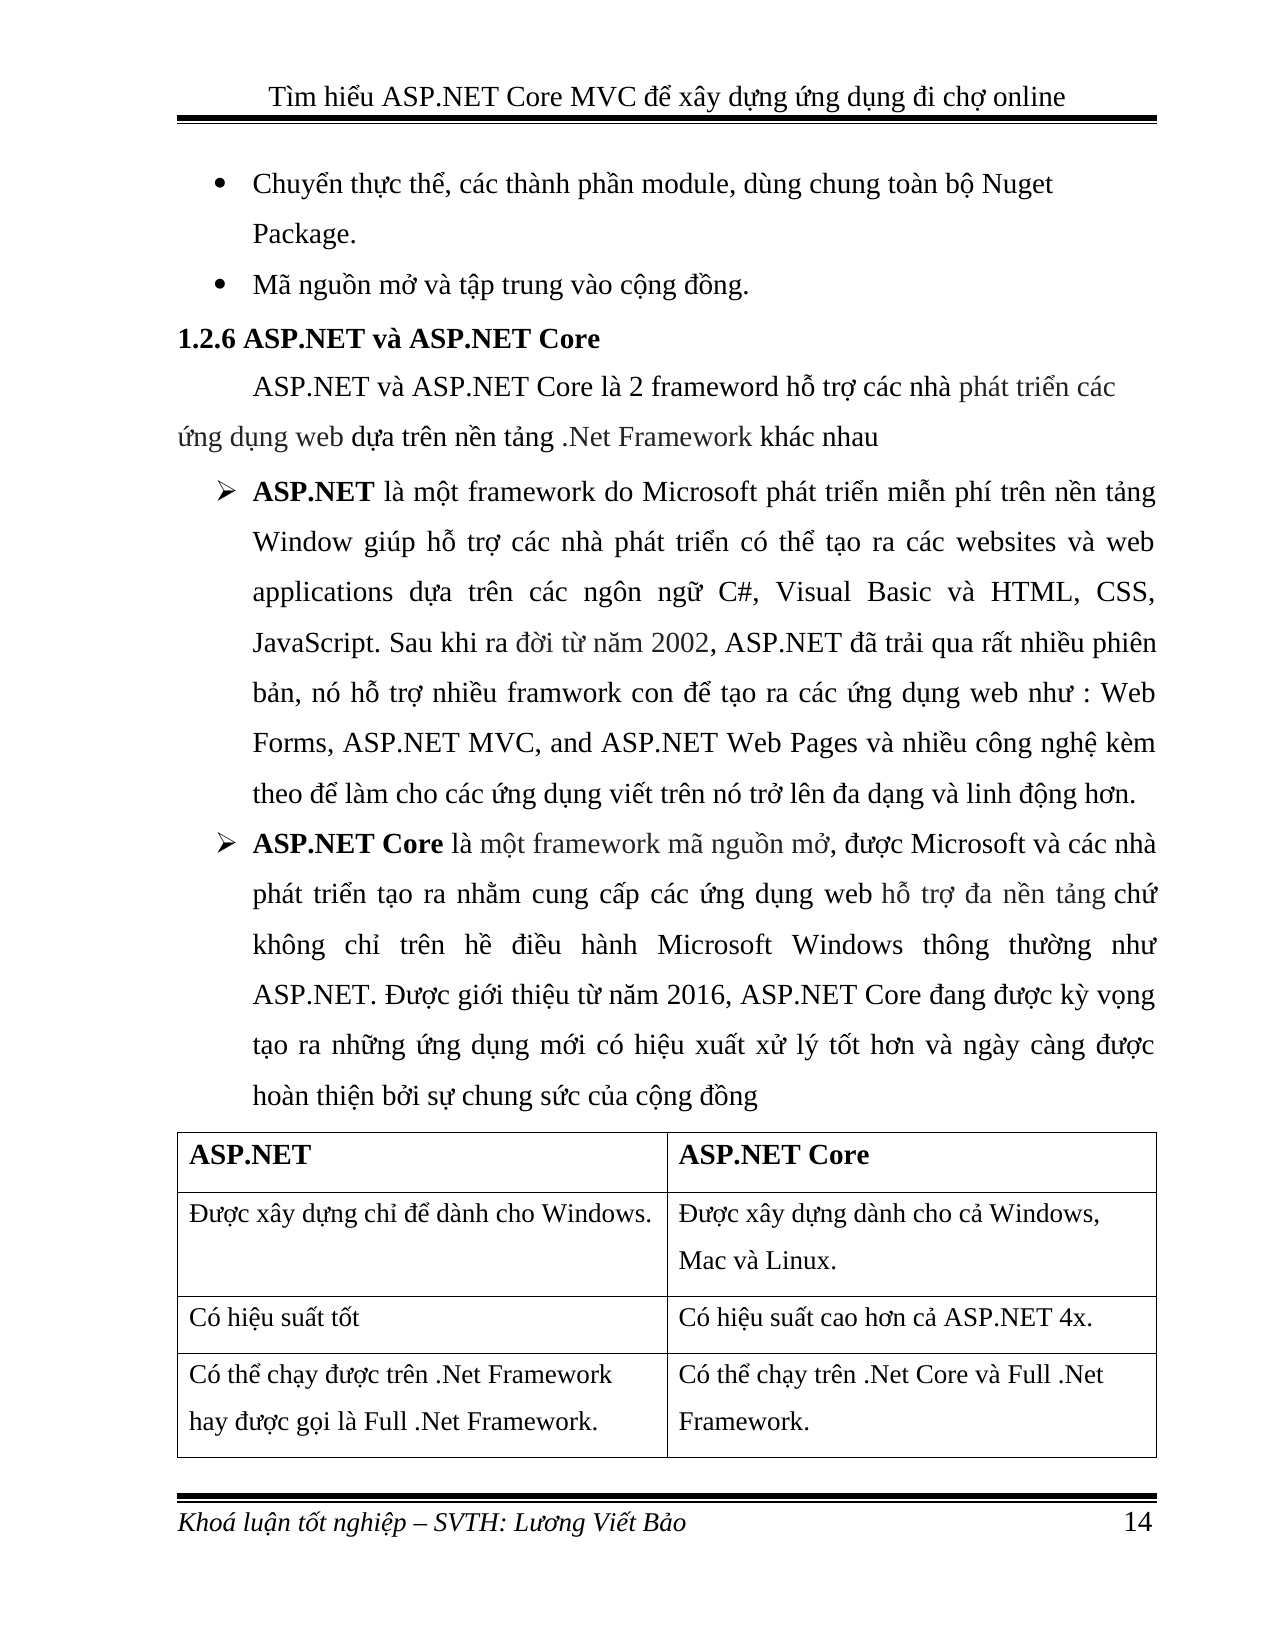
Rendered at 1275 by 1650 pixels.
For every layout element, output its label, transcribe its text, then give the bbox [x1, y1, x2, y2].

list Chuyển thực thể, các thành phần module, dùng chung toàn bộ Nuget Package. [215, 166, 1157, 250]
table_header ASP.NET [178, 1133, 667, 1192]
text ASP.NET và ASP.NET Core là 2 frameword hỗ trợ các nhà phát triển các ứng dụng web dựa trên nền tảng .Net Framework khác nhau [177, 369, 1157, 453]
table_cell Có thể chạy trên .Net Core và Full .Net Framework. [668, 1354, 1156, 1457]
list ASP.NET là một framework do Microsoft phát triển miễn phí trên nền tảng Window giúp hỗ trợ các nhà phát triển có thể tạo ra các websites và web applications dựa trên các ngôn ngữ C#, Visual Basic và HTML, CSS, JavaScript. Sau khi ra đời từ năm 2002, ASP.NET đã trải qua rất nhiều phiên bản, nó hỗ trợ nhiều framwork con để tạo ra các ứng dụng web như : Web Forms, ASP.NET MVC, and ASP.NET Web Pages và nhiều công nghệ kèm theo để làm cho các ứng dụng viết trên nó trở lên đa dạng và linh động hơn. [215, 474, 1157, 809]
subtitle 1.2.6 ASP.NET và ASP.NET Core [177, 321, 1157, 355]
table_cell Được xây dựng chỉ để dành cho Windows. [178, 1193, 667, 1296]
table_header ASP.NET Core [668, 1133, 1156, 1192]
list ASP.NET Core là một framework mã nguồn mở, được Microsoft và các nhà phát triển tạo ra nhằm cung cấp các ứng dụng web hỗ trợ đa nền tảng chứ không chỉ trên hề điều hành Microsoft Windows thông thường như ASP.NET. Được giới thiệu từ năm 2016, ASP.NET Core đang được kỳ vọng tạo ra những ứng dụng mới có hiệu xuất xử lý tốt hơn và ngày càng được hoàn thiện bởi sự chung sức của cộng đồng [215, 826, 1157, 1111]
table_cell Có hiệu suất cao hơn cả ASP.NET 4x. [668, 1297, 1156, 1353]
table_cell Có hiệu suất tốt [178, 1297, 667, 1353]
table_cell Có thể chạy được trên .Net Framework hay được gọi là Full .Net Framework. [178, 1354, 667, 1457]
table_cell Được xây dựng dành cho cả Windows, Mac và Linux. [668, 1193, 1156, 1296]
list Mã nguồn mở và tập trung vào cộng đồng. [215, 267, 1157, 300]
